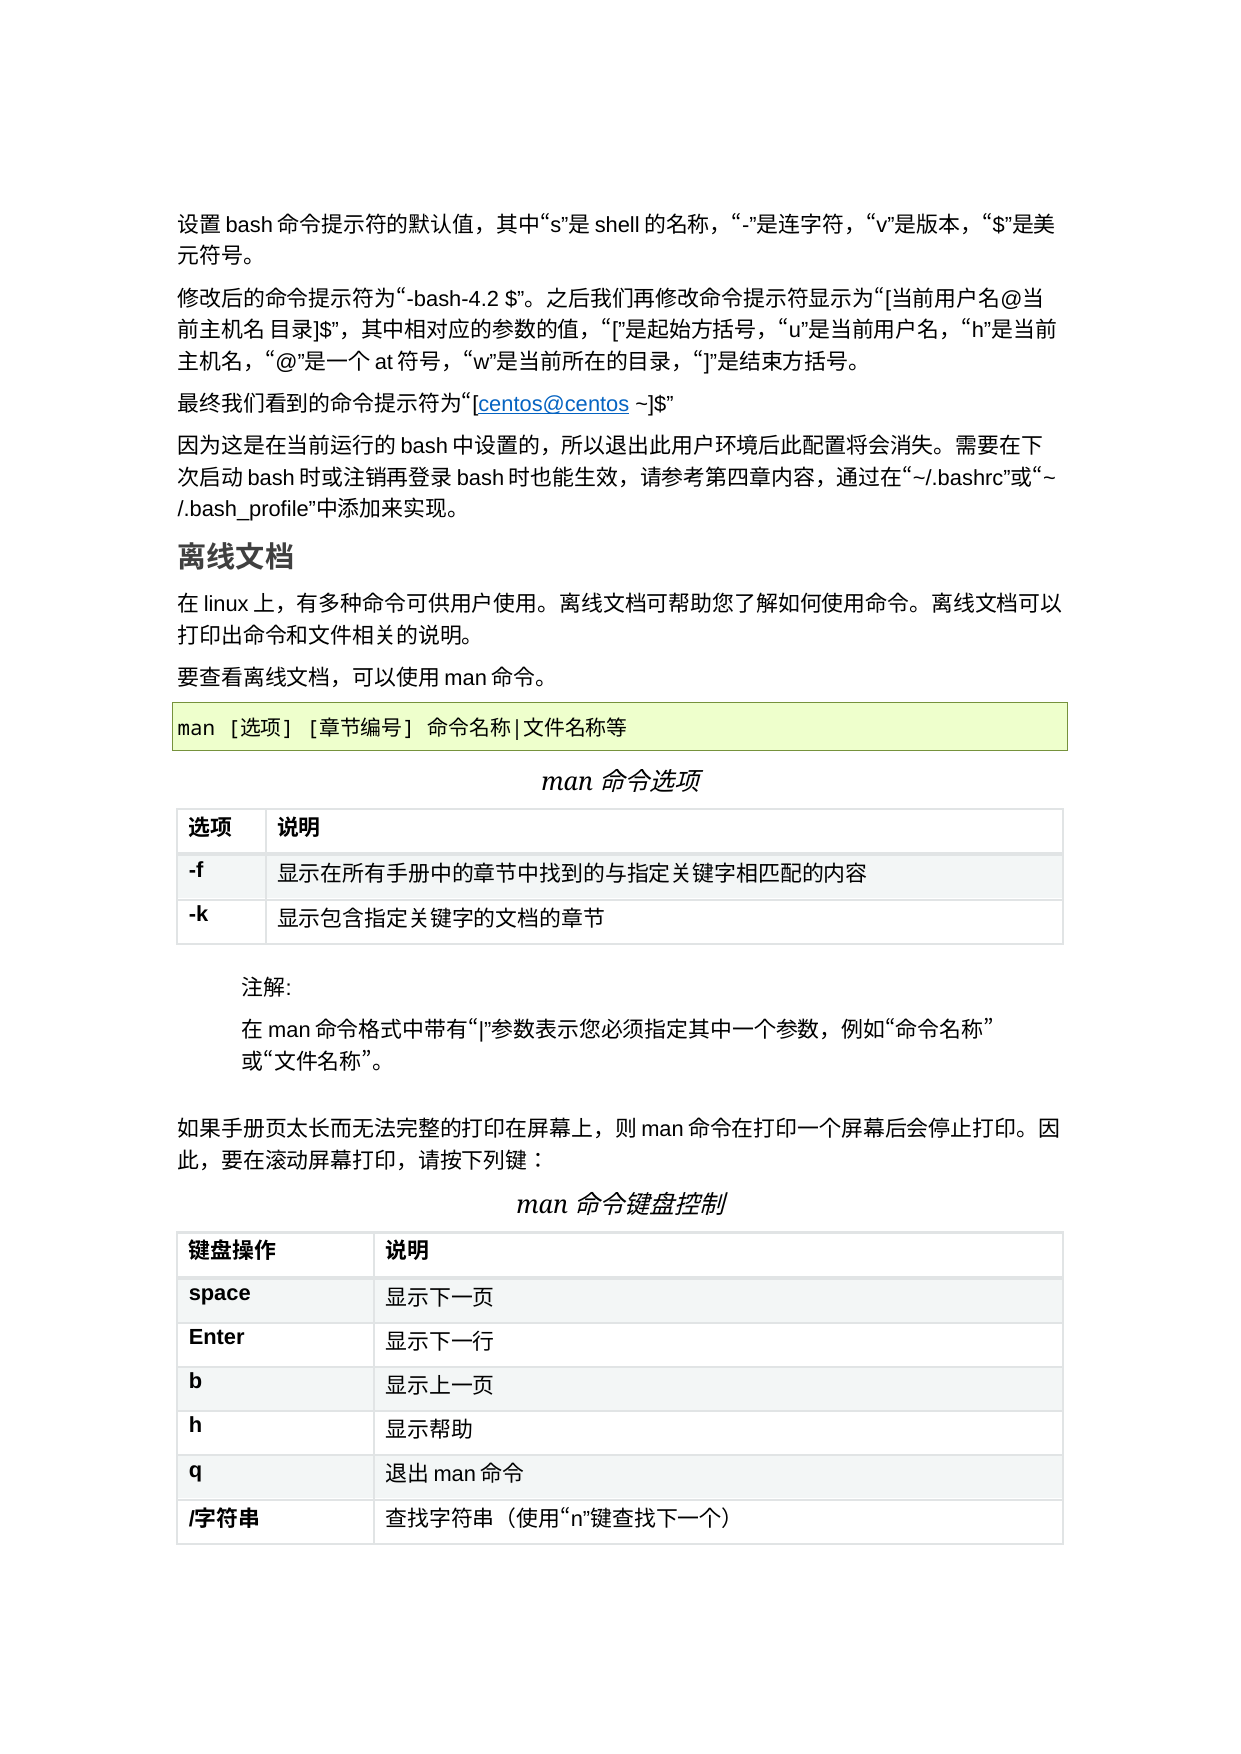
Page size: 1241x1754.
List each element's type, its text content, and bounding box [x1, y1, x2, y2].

table_header 说明 [375, 1234, 1062, 1276]
table_cell 显示在所有手册中的章节中找到的与指定关键字相匹配的内容 [267, 856, 1062, 898]
text man 命令选项 [177, 761, 1063, 798]
table_cell 查找字符串（使用“n”键查找下一个） [375, 1501, 1062, 1543]
text 修改后的命令提示符为“-bash-4.2 $”。之后我们再修改命令提示符显示为“[当前用户名@当前主机名 目录]$”，其中相对应的参数的值，“[”是起始方括号，“u”是当前用户名，“h”是当前主机名，“@”是一个at符号，“w”是当前所在的目录，“]”是结束方括号。 [177, 281, 1063, 376]
table_header 选项 [178, 810, 265, 852]
text 要查看离线文档，可以使用man命令。 [177, 660, 1063, 692]
table_cell -k [178, 901, 265, 943]
table_cell b [178, 1368, 373, 1410]
table_header 注解: [230, 970, 1010, 1012]
table_cell /字符串 [178, 1501, 373, 1543]
table_cell 退出man命令 [375, 1456, 1062, 1498]
table_cell space [178, 1280, 373, 1322]
table_cell -f [178, 856, 265, 898]
text 在linux上，有多种命令可供用户使用。离线文档可帮助您了解如何使用命令。离线文档可以打印出命令和文件相关的说明。 [177, 586, 1063, 649]
table_cell 显示上一页 [375, 1368, 1062, 1410]
table_cell 显示下一页 [375, 1280, 1062, 1322]
table_cell 显示帮助 [375, 1412, 1062, 1454]
table_cell 在man命令格式中带有“|”参数表示您必须指定其中一个参数，例如“命令名称”或“文件名称”。 [230, 1012, 1010, 1086]
text 因为这是在当前运行的bash中设置的，所以退出此用户环境后此配置将会消失。需要在下次启动bash时或注销再登录bash时也能生效，请参考第四章内容，通过在“~/.bashrc”或“~/.bash_profile”中添加来实现。 [177, 428, 1063, 523]
table_cell Enter [178, 1324, 373, 1366]
text man 命令键盘控制 [177, 1185, 1063, 1221]
table_header 说明 [267, 810, 1062, 852]
table_header 键盘操作 [178, 1234, 373, 1276]
subtitle 离线文档 [177, 533, 1063, 576]
text 最终我们看到的命令提示符为“[centos@centos ~]$” [177, 386, 1063, 418]
table_cell h [178, 1412, 373, 1454]
table_cell q [178, 1456, 373, 1498]
text 设置bash命令提示符的默认值，其中“s”是shell的名称，“-”是连字符，“v”是版本，“$”是美元符号。 [177, 207, 1063, 270]
table_cell 显示包含指定关键字的文档的章节 [267, 901, 1062, 943]
text 如果手册页太长而无法完整的打印在屏幕上，则man命令在打印一个屏幕后会停止打印。因此，要在滚动屏幕打印，请按下列键： [177, 1111, 1063, 1174]
table_cell 显示下一行 [375, 1324, 1062, 1366]
text man [选项] [章节编号] 命令名称|文件名称等 [173, 703, 1067, 750]
